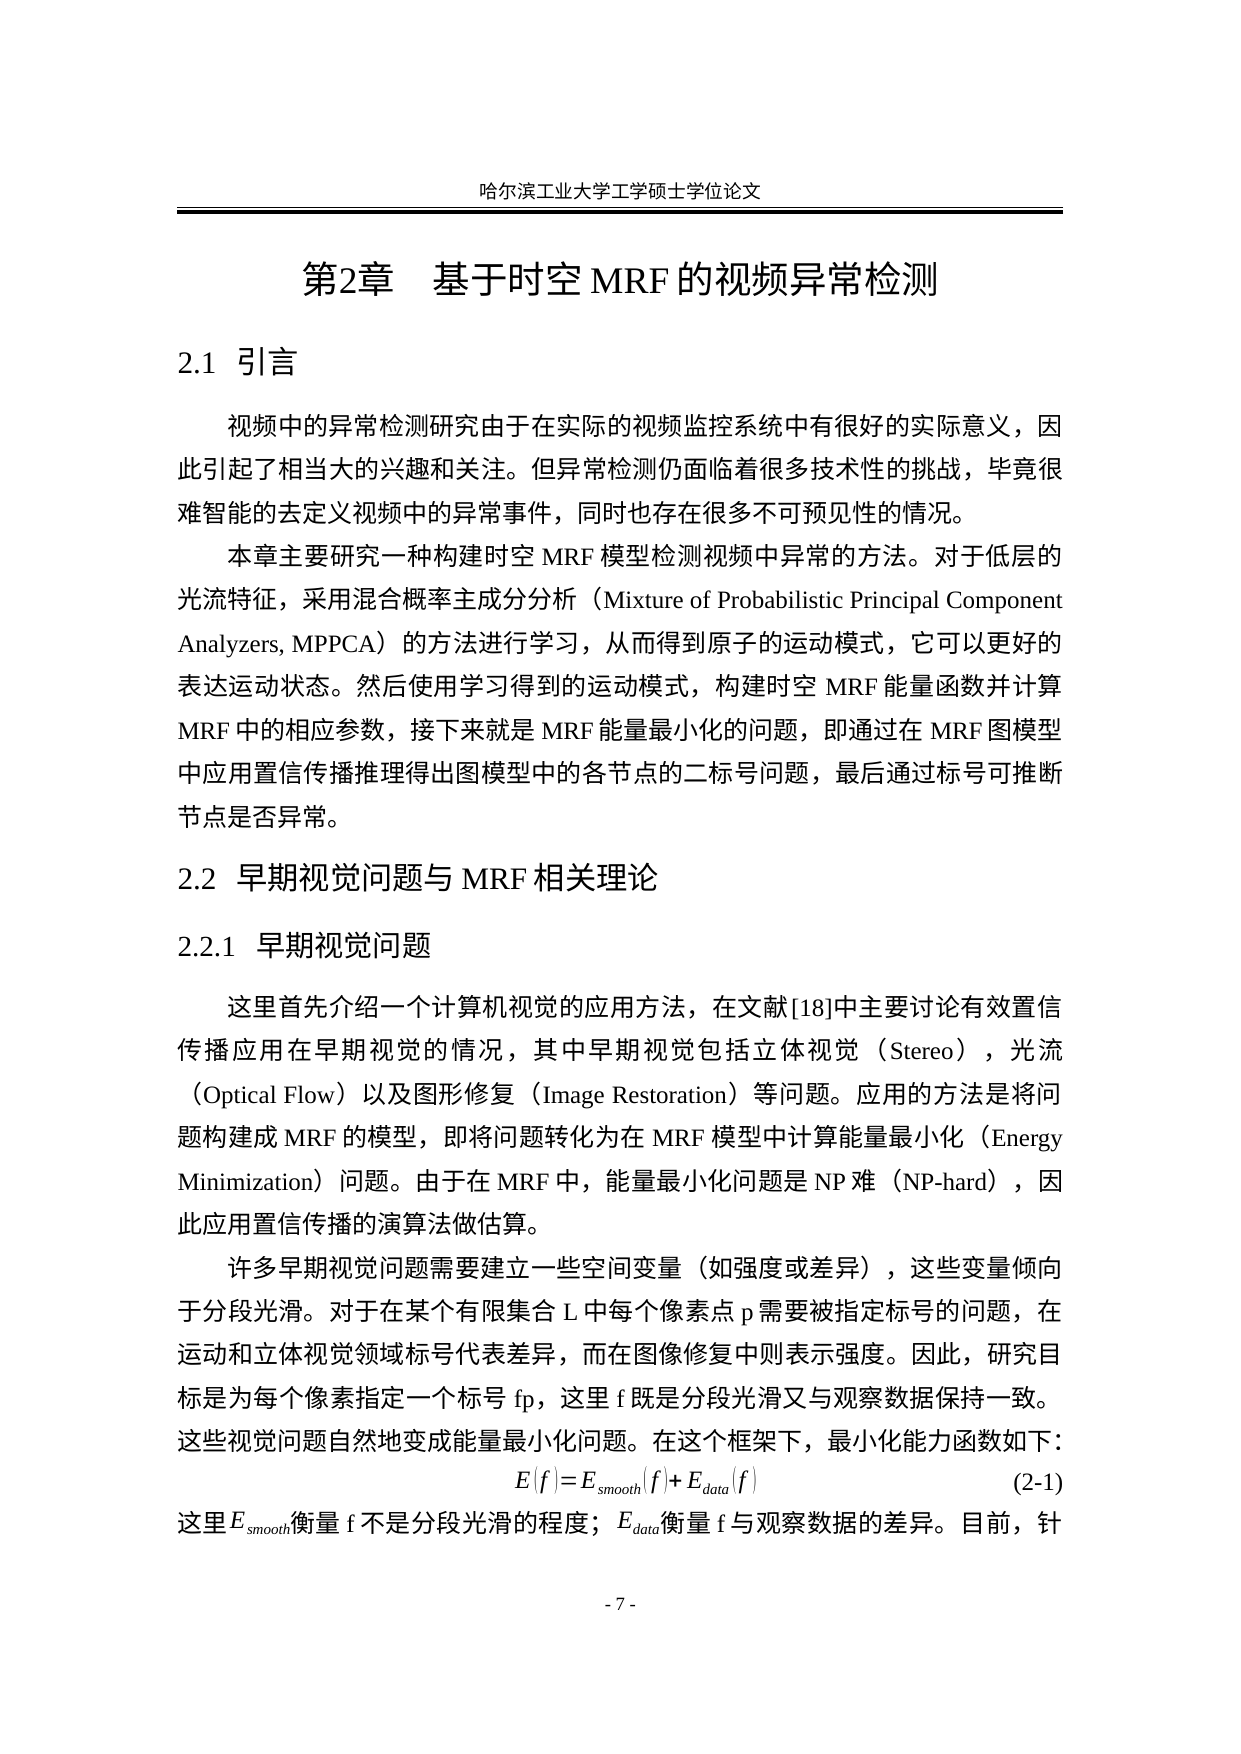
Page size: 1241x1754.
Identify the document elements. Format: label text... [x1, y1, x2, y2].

text 本章主要研究一种构建时空MRF模型检测视频中异常的方法。对于低层的光流特征，采用混合概率主成分分析（Mixture of Probabilistic Principal Component Analyzers, MPPCA）的方法进行学习，从而得到原子的运动模式，它可以更好的表达运动状态。然后使用学习得到的运动模式，构建时空MRF能量函数并计算MRF中的相应参数，接下来就是MRF能量最小化的问题，即通过在MRF图模型中应用置信传播推理得出图模型中的各节点的二标号问题，最后通过标号可推断节点是否异常。 [177, 537, 1063, 833]
subtitle 早期视觉问题 [177, 922, 1063, 964]
text 视频中的异常检测研究由于在实际的视频监控系统中有很好的实际意义，因此引起了相当大的兴趣和关注。但异常检测仍面临着很多技术性的挑战，毕竟很难智能的去定义视频中的异常事件，同时也存在很多不可预见性的情况。 [177, 406, 1063, 529]
text (2-1) [177, 1465, 1063, 1498]
subtitle 基于时空MRF的视频异常检测 [177, 249, 1063, 304]
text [177, 1504, 1063, 1540]
subtitle 早期视觉问题与MRF相关理论 [177, 853, 1063, 898]
text 这里首先介绍一个计算机视觉的应用方法，在文献[18]中主要讨论有效置信传播应用在早期视觉的情况，其中早期视觉包括立体视觉（Stereo），光流（Optical Flow）以及图形修复（Image Restoration）等问题。应用的方法是将问题构建成MRF的模型，即将问题转化为在MRF 模型中计算能量最小化（Energy Minimization）问题。由于在MRF中，能量最小化问题是NP难（NP-hard），因此应用置信传播的演算法做估算。 [177, 987, 1063, 1241]
text 许多早期视觉问题需要建立一些空间变量（如强度或差异），这些变量倾向于分段光滑。对于在某个有限集合L中每个像素点p需要被指定标号的问题，在运动和立体视觉领域标号代表差异，而在图像修复中则表示强度。因此，研究目标是为每个像素指定一个标号fp，这里f既是分段光滑又与观察数据保持一致。这些视觉问题自然地变成能量最小化问题。在这个框架下，最小化能力函数如下： [177, 1248, 1063, 1458]
subtitle 引言 [177, 337, 1063, 382]
